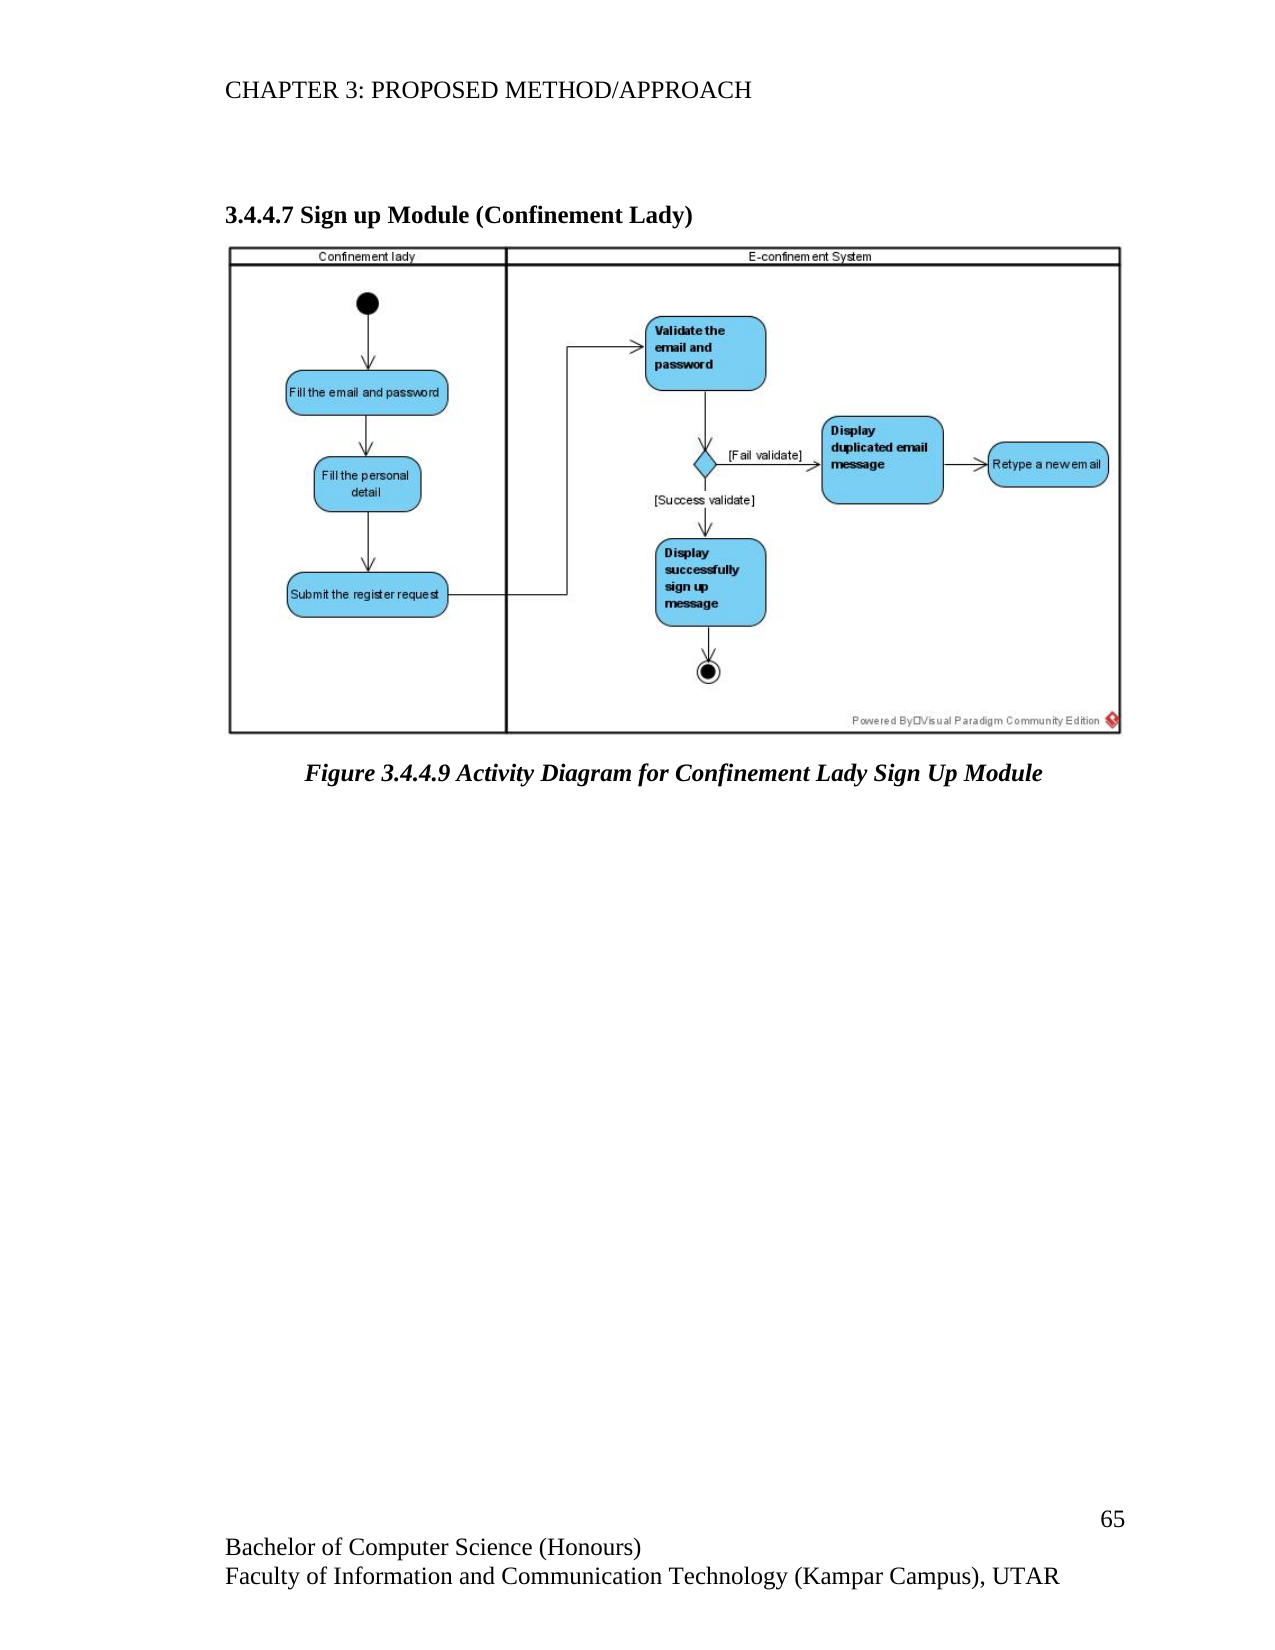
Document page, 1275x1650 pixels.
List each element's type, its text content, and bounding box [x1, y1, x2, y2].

picture [225, 243, 1125, 739]
subtitle 3.4.4.7 Sign up Module (Confinement Lady) [225, 200, 1125, 229]
text Figure 3.4.4.9 Activity Diagram for Confinement Lady Sign Up Module [225, 758, 1125, 787]
